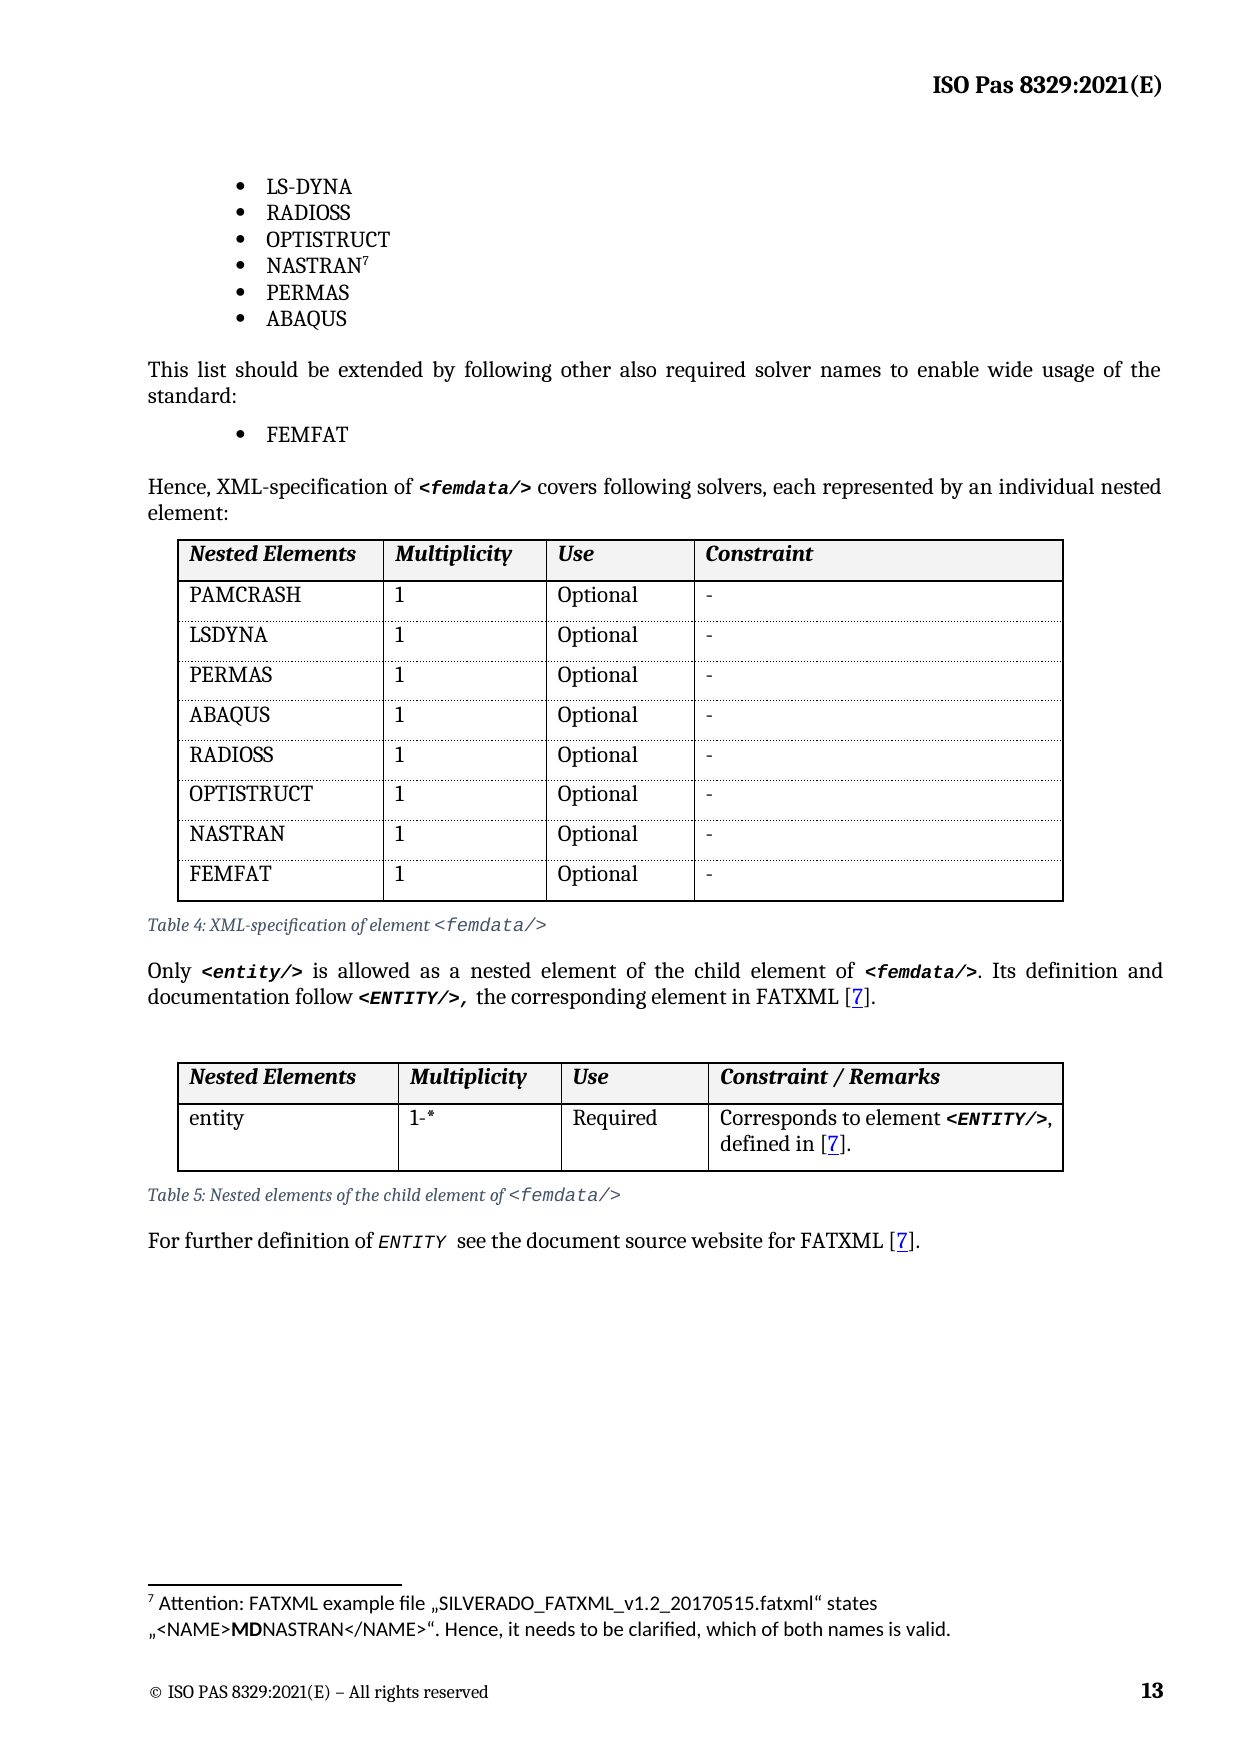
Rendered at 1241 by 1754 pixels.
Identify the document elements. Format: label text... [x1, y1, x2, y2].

list RADIOSS [236, 200, 1163, 227]
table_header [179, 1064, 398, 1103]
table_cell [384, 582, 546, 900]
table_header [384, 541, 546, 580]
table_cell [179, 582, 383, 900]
list ABAQUS [236, 306, 1163, 332]
list OPTISTRUCT [236, 227, 1163, 253]
text For further definition of ENTITY see the document source website for FATXML [7]. [148, 1228, 1163, 1254]
text Hence, XML-specification of <femdata/> covers following solvers, each represented by an individual nested element: [148, 473, 1163, 526]
list PERMAS [236, 279, 1163, 306]
text Only <entity/> is allowed as a nested element of the child element of <femdata/>. Its definition and documentation follow <ENTITY/>, the corresponding element in FATXML [7]. [148, 958, 1163, 1011]
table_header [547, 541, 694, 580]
text Table 4: XML-specification of element <femdata/> [148, 914, 1163, 937]
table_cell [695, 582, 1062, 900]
list FEMFAT [236, 422, 1163, 448]
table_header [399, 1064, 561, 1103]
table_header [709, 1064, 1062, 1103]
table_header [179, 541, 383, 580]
text Table 5: Nested elements of the child element of <femdata/> [148, 1185, 1163, 1207]
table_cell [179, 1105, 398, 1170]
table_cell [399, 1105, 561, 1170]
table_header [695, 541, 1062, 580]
text This list should be extended by following other also required solver names to enable wide usage of the standard: [148, 357, 1163, 410]
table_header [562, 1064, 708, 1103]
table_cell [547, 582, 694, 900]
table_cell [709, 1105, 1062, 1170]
list NASTRAN [236, 253, 1163, 279]
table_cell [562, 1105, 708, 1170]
list LS-DYNA [236, 174, 1163, 200]
